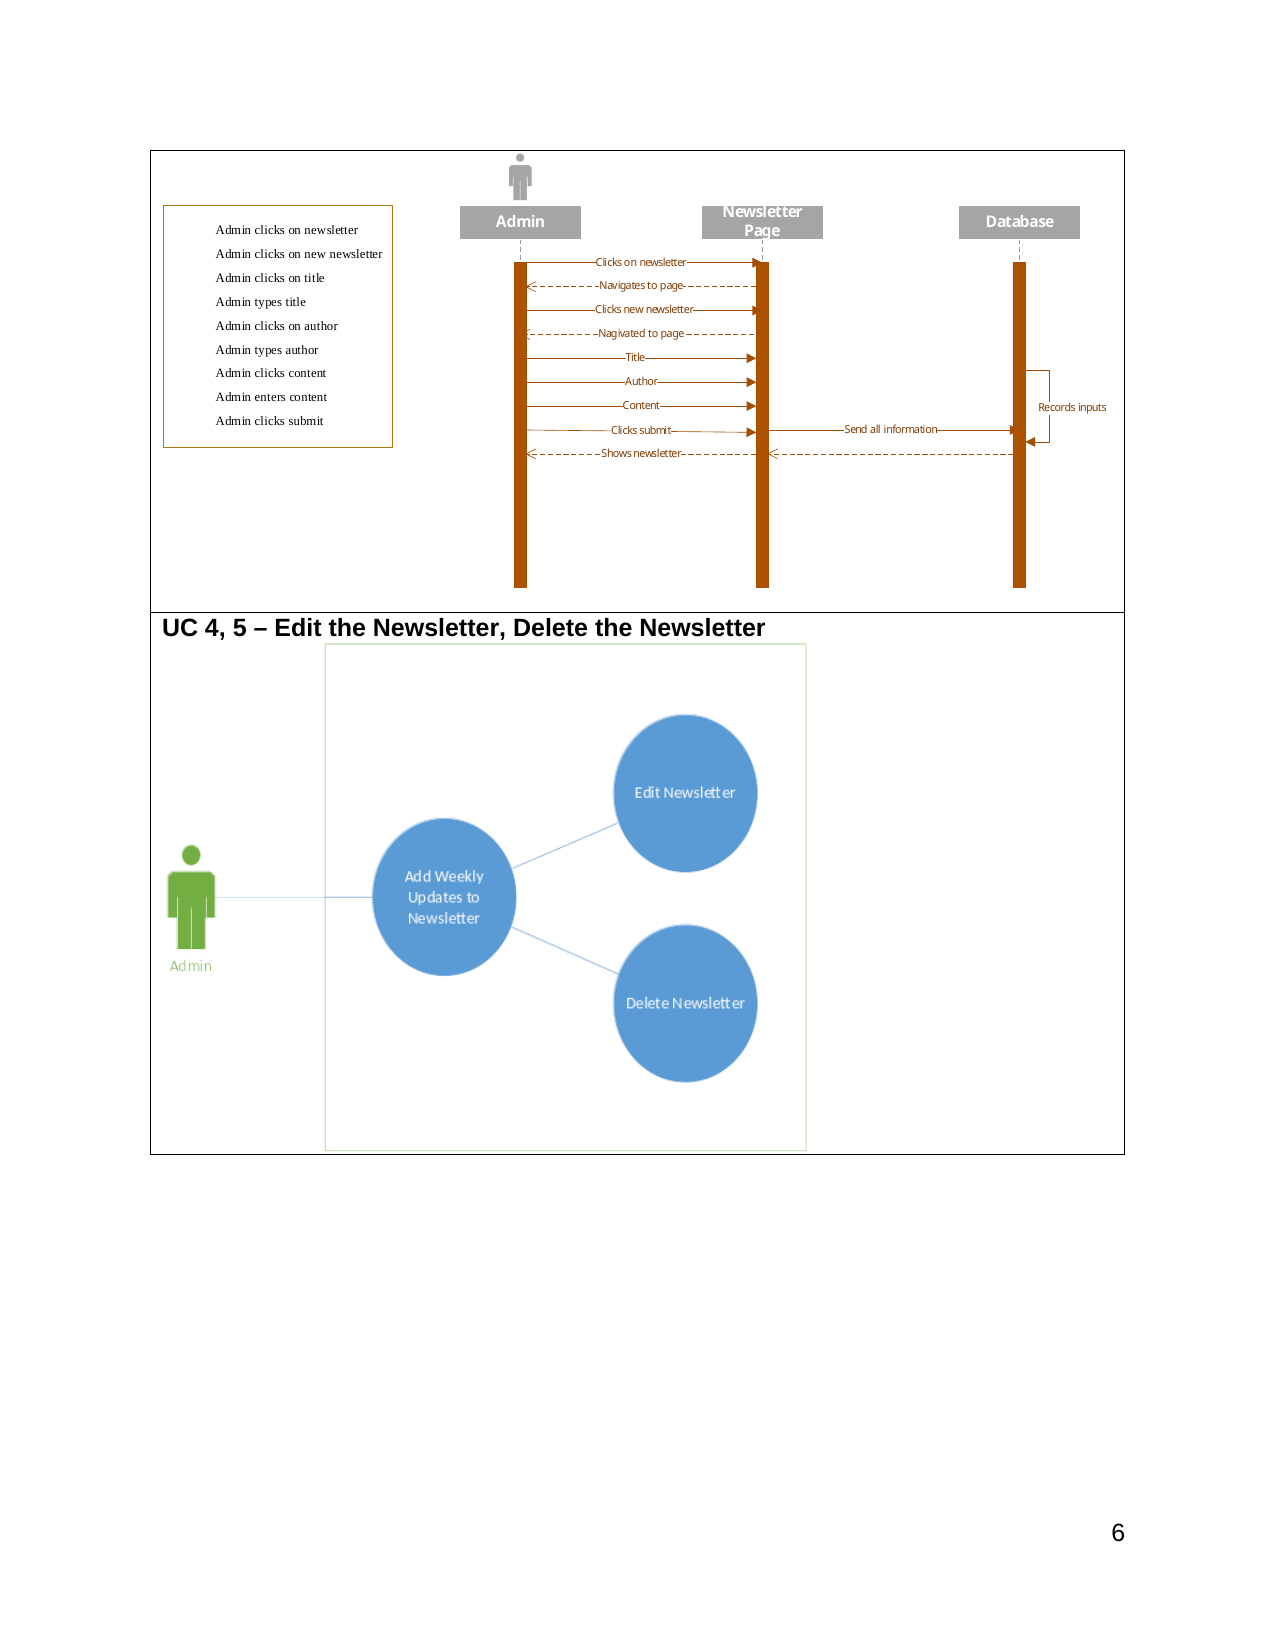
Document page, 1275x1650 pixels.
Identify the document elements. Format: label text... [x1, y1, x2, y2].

table_cell UC 4, 5 – Edit the Newsletter, Delete the Newsletter [151, 613, 1124, 1154]
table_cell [151, 151, 1124, 612]
